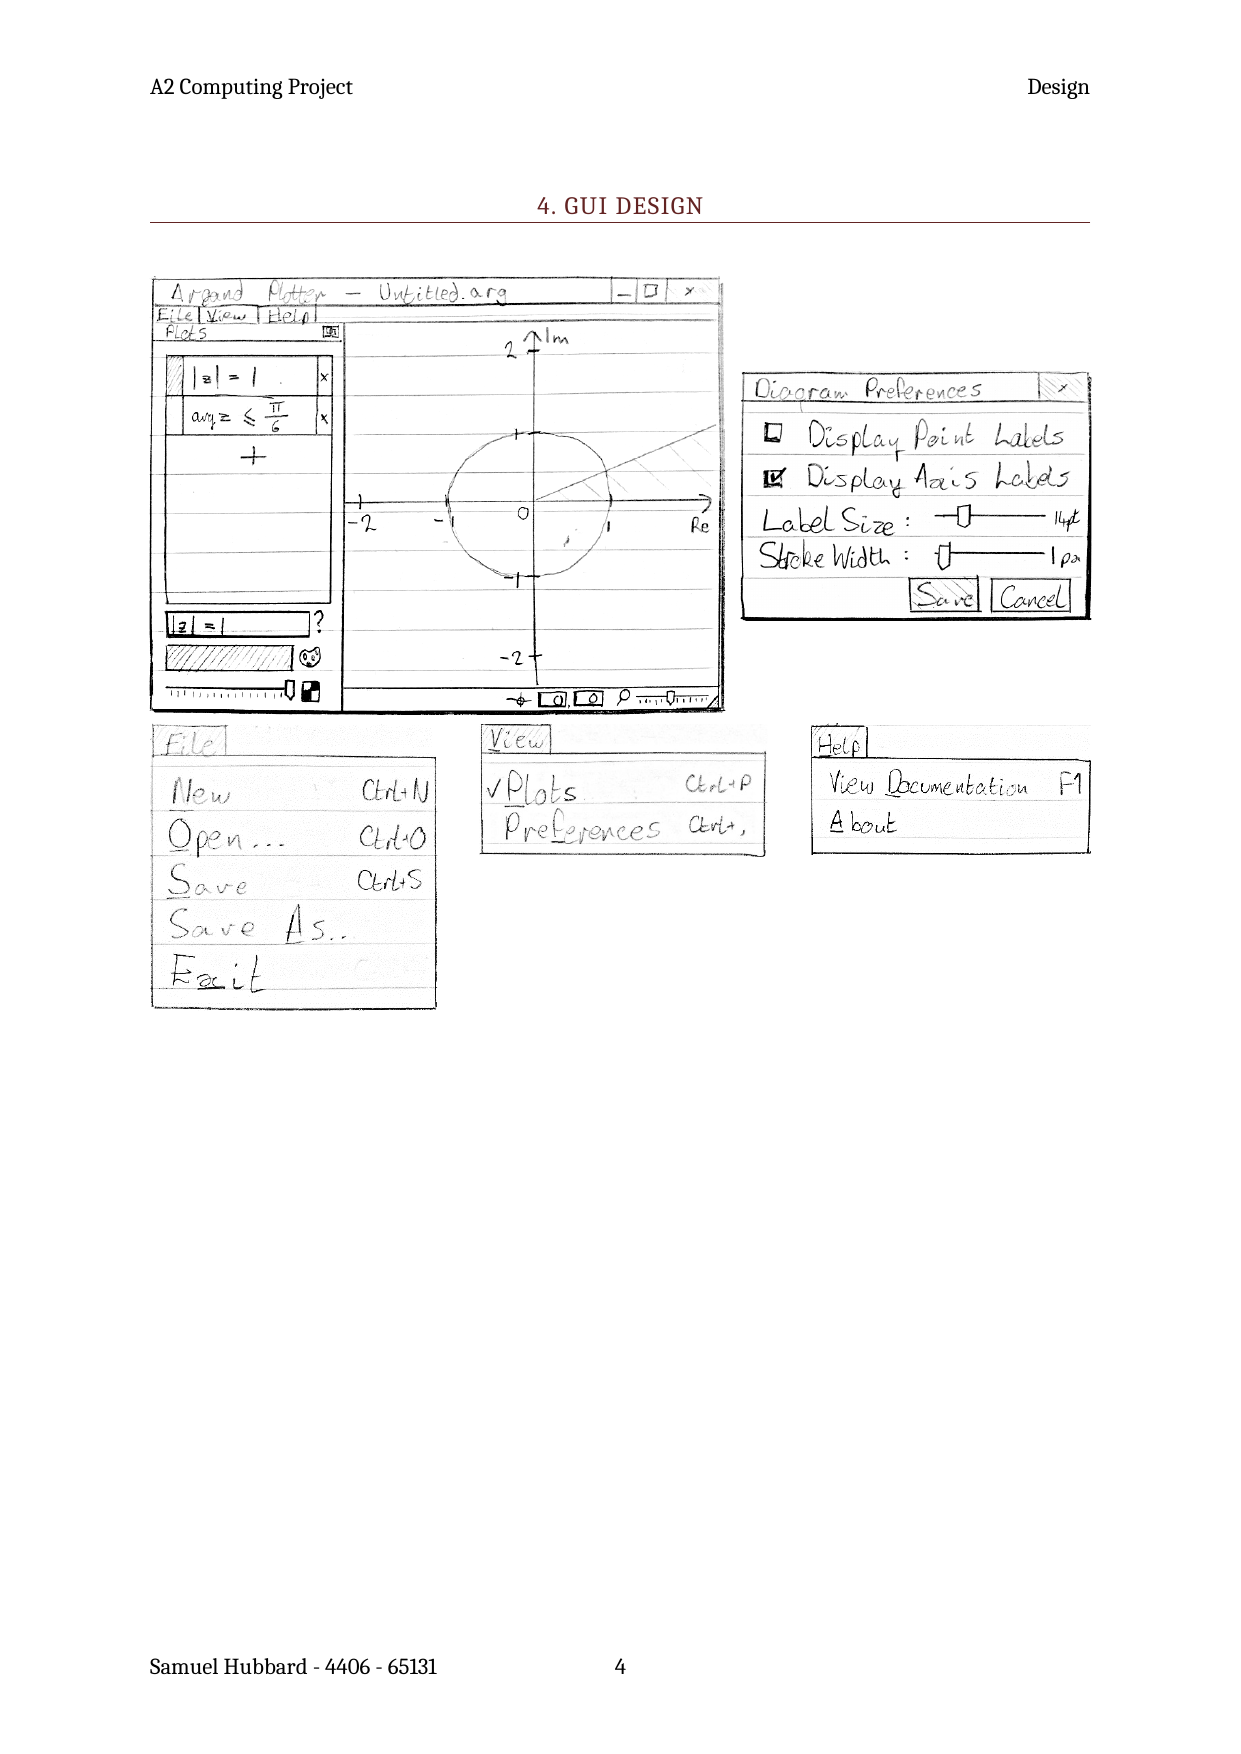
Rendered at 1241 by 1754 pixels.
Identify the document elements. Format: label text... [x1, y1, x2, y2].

picture [479, 724, 768, 857]
picture [150, 723, 438, 1011]
picture [809, 723, 1091, 855]
subtitle 4. GUI Design [150, 192, 1090, 222]
